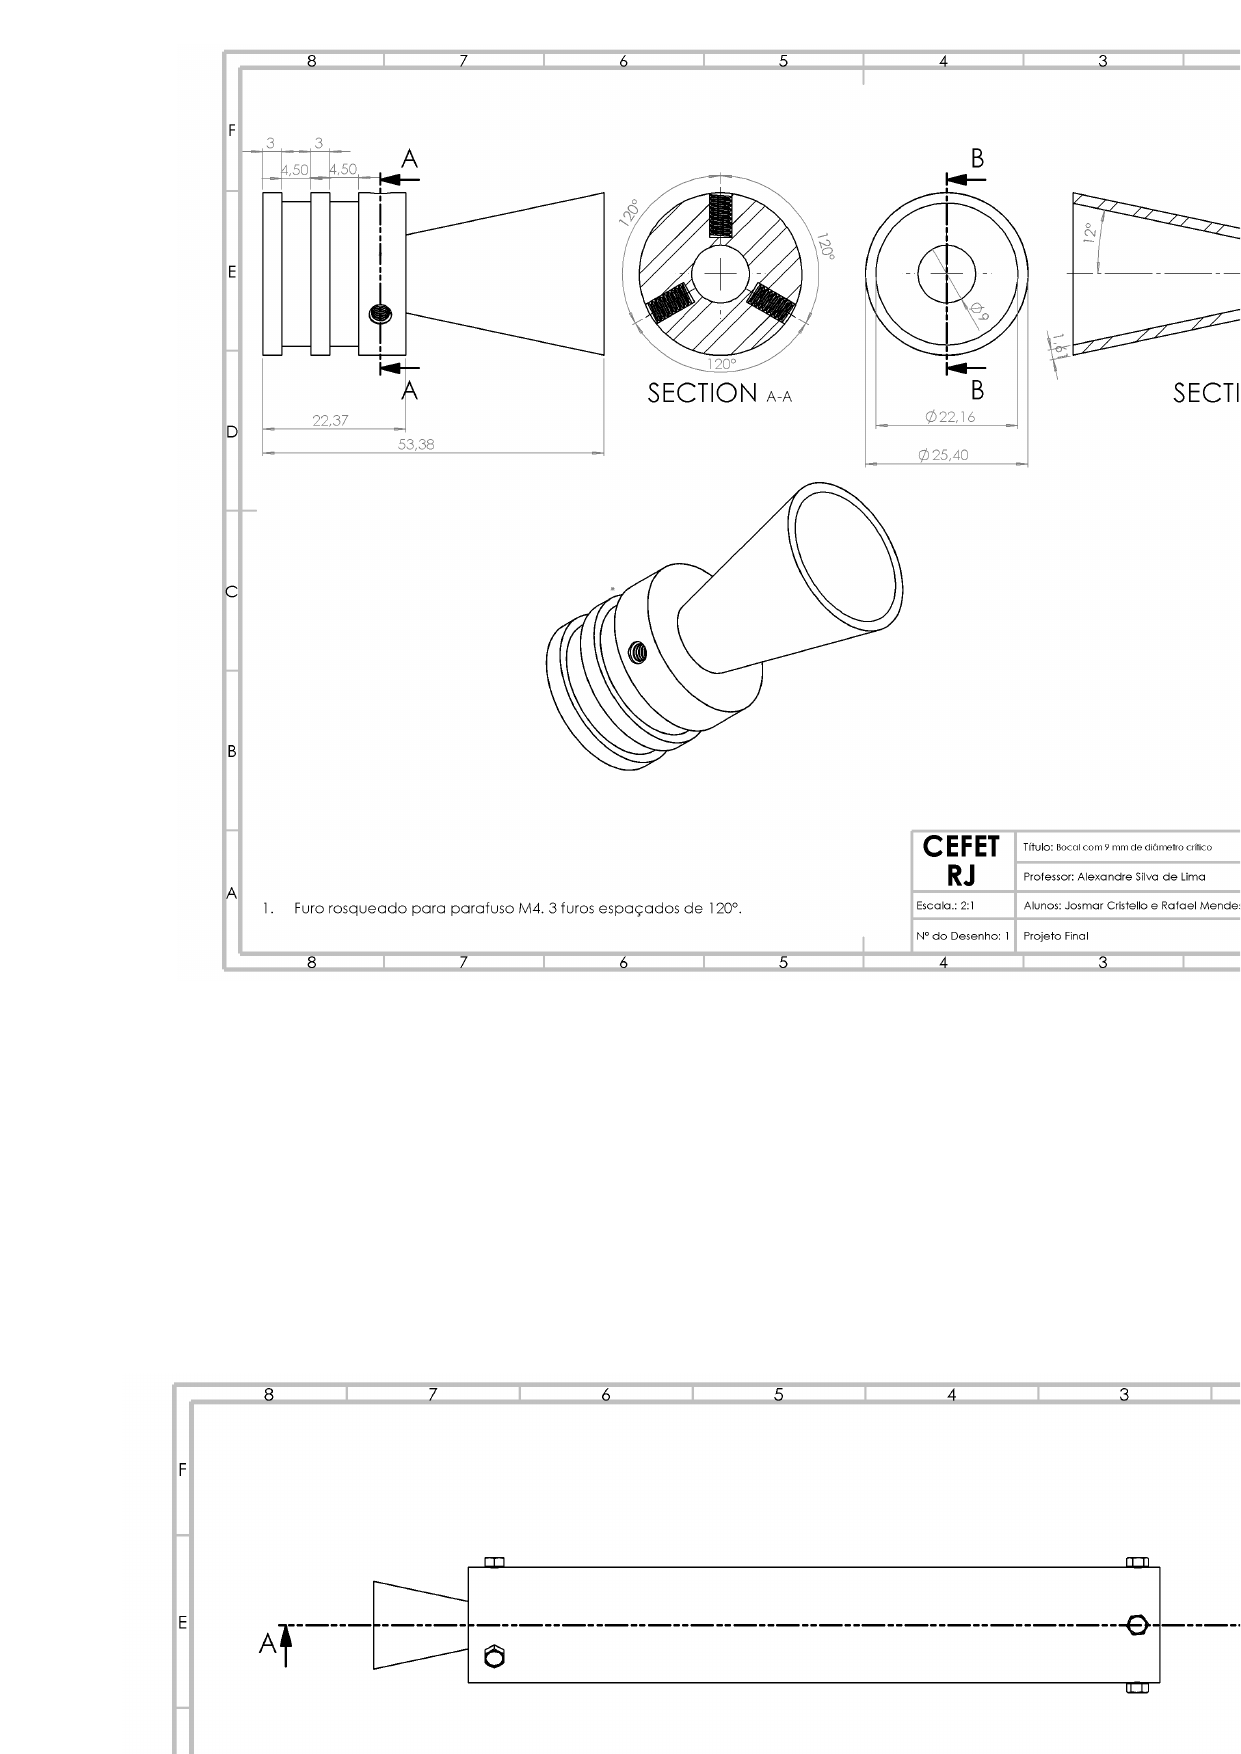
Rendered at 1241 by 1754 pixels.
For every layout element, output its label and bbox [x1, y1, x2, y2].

picture [176, 44, 1241, 981]
picture [122, 1373, 1241, 1754]
